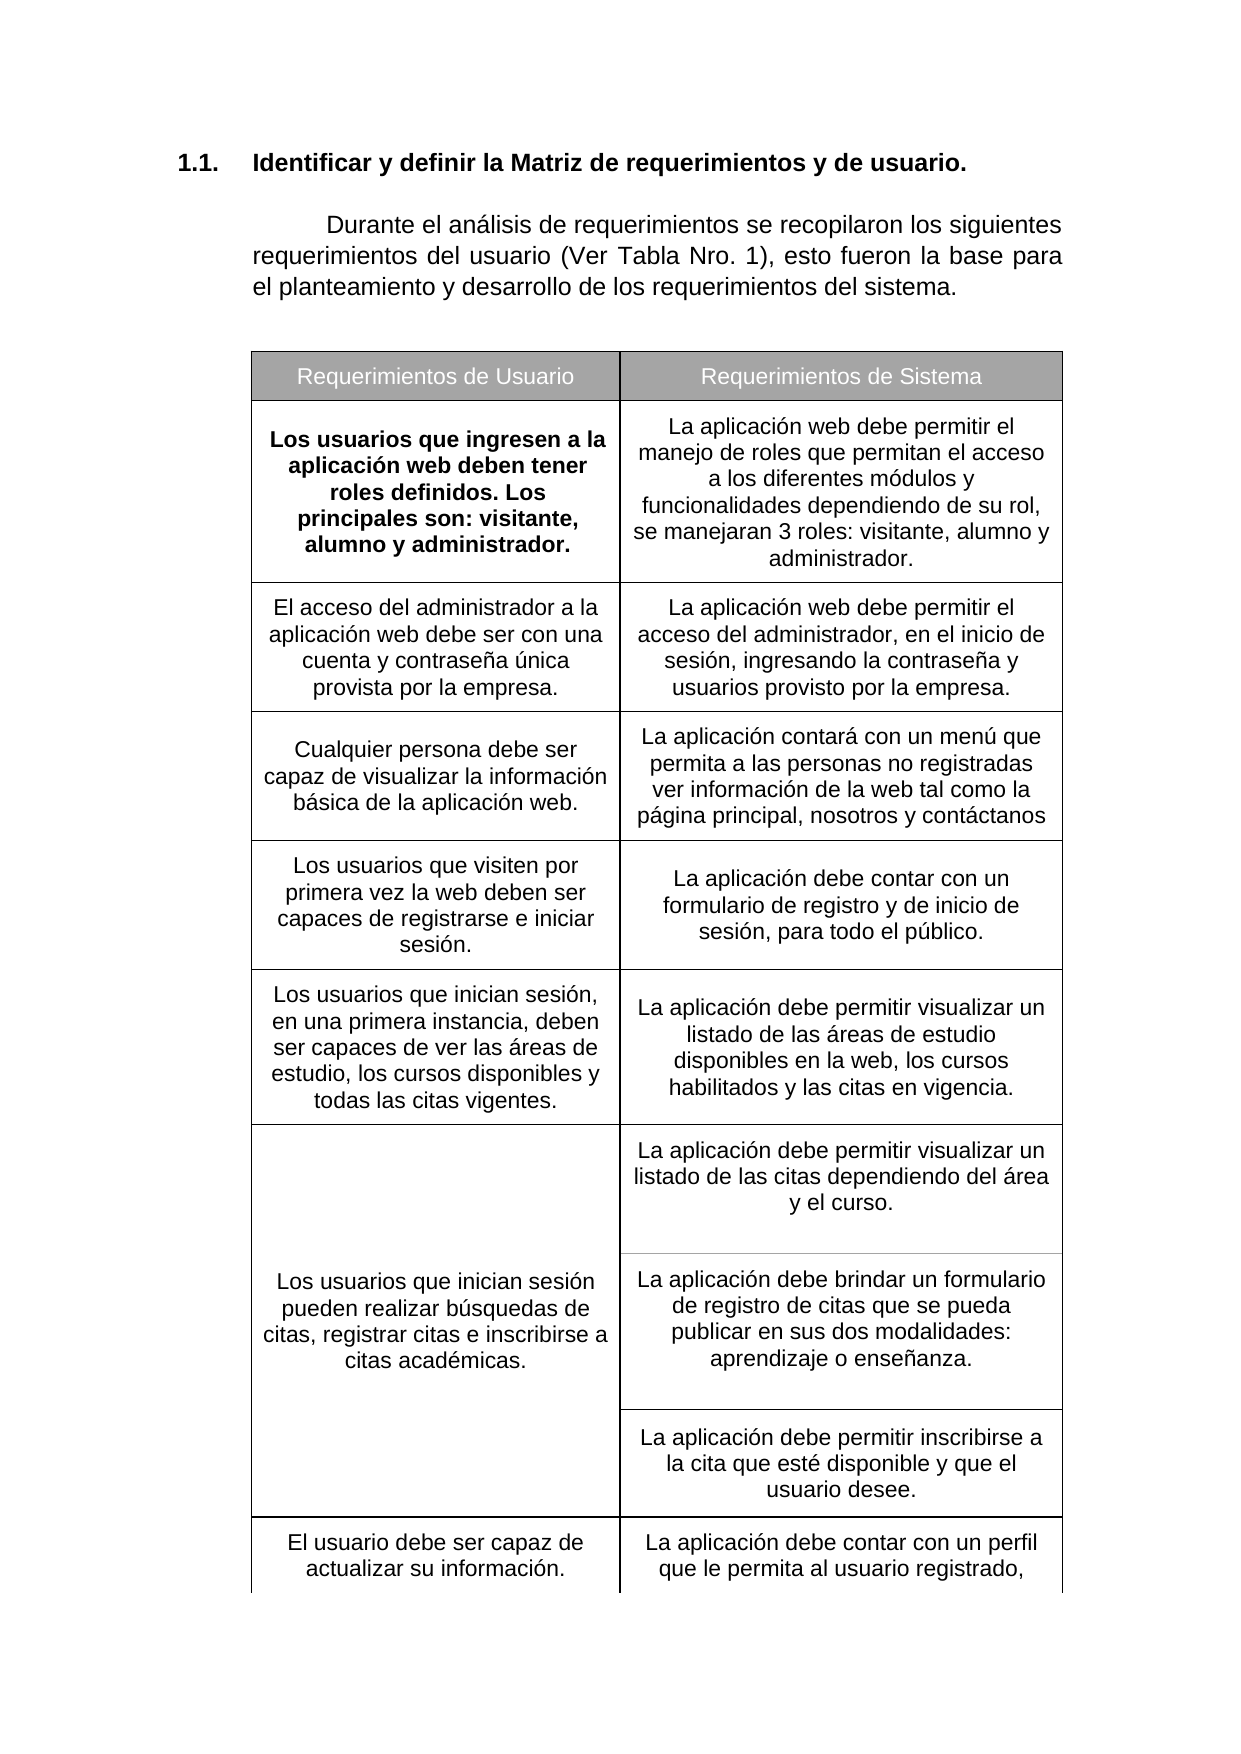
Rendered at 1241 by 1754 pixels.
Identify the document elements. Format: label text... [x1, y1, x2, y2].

table_cell La aplicación debe permitir visualizar un listado de las áreas de estudio disponibles en la web, los cursos habilitados y las citas en vigencia. [621, 970, 1062, 1124]
table_header Requerimientos de Sistema [621, 352, 1062, 400]
list Identificar y definir la Matriz de requerimientos y de usuario. [177, 148, 1063, 176]
table_cell Los usuarios que ingresen a la aplicación web deben tener roles definidos. Los principales son: visitante, alumno y administrador. [252, 401, 619, 582]
table_cell Los usuarios que visiten por primera vez la web deben ser capaces de registrarse e iniciar sesión. [252, 841, 619, 969]
table_cell La aplicación web debe permitir el manejo de roles que permitan el acceso a los diferentes módulos y funcionalidades dependiendo de su rol, se manejaran 3 roles: visitante, alumno y administrador. [621, 401, 1062, 582]
table_cell Cualquier persona debe ser capaz de visualizar la información básica de la aplicación web. [252, 712, 619, 840]
table_cell El acceso del administrador a la aplicación web debe ser con una cuenta y contraseña única provista por la empresa. [252, 583, 619, 711]
table_cell La aplicación debe permitir inscribirse a la cita que esté disponible y que el usuario desee. [621, 1410, 1062, 1516]
table_header Requerimientos de Usuario [252, 352, 619, 400]
table_cell La aplicación contará con un menú que permita a las personas no registradas ver información de la web tal como la página principal, nosotros y contáctanos [621, 712, 1062, 840]
table_cell La aplicación web debe permitir el acceso del administrador, en el inicio de sesión, ingresando la contraseña y usuarios provisto por la empresa. [621, 583, 1062, 711]
table_cell La aplicación debe permitir visualizar un listado de las citas dependiendo del área y el curso. [621, 1125, 1062, 1253]
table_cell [252, 1518, 619, 1593]
list Durante el análisis de requerimientos se recopilaron los siguientes requerimientos del usuario (Ver Tabla Nro. 1), esto fueron la base para el planteamiento y desarrollo de los requerimientos del sistema. [252, 210, 1063, 301]
table_cell La aplicación debe contar con un formulario de registro y de inicio de sesión, para todo el público. [621, 841, 1062, 969]
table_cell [621, 1518, 1062, 1593]
table_cell Los usuarios que inician sesión, en una primera instancia, deben ser capaces de ver las áreas de estudio, los cursos disponibles y todas las citas vigentes. [252, 970, 619, 1124]
table_cell Los usuarios que inician sesión pueden realizar búsquedas de citas, registrar citas e inscribirse a citas académicas. [252, 1125, 619, 1516]
table_cell La aplicación debe brindar un formulario de registro de citas que se pueda publicar en sus dos modalidades: aprendizaje o enseñanza. [621, 1254, 1062, 1408]
